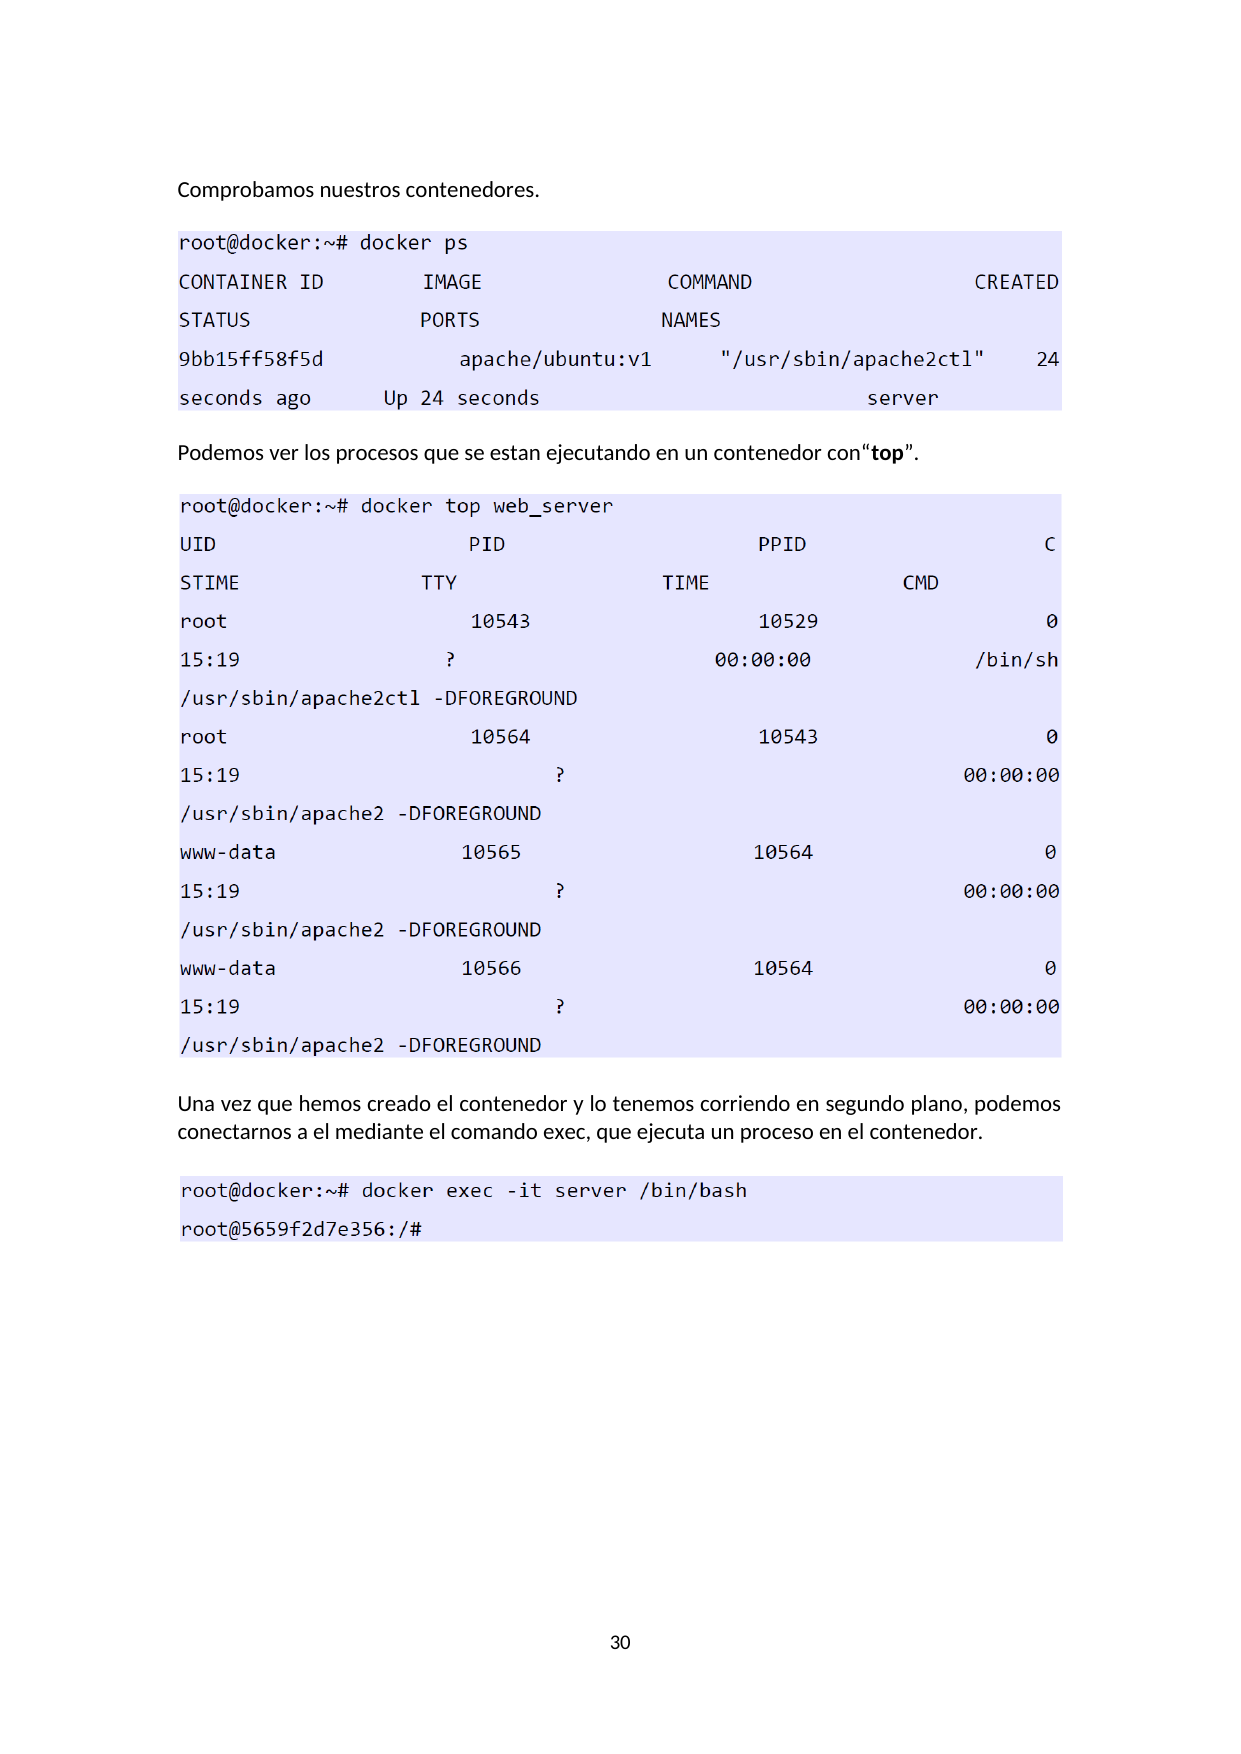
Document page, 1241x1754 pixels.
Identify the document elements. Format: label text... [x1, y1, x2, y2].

picture [177, 231, 1063, 411]
text Una vez que hemos creado el contenedor y lo tenemos corriendo en segundo plano, podemos conectarnos a el mediante el comando exec, que ejecuta un proceso en el contenedor. [177, 1089, 1063, 1145]
picture [177, 1173, 1063, 1242]
text Podemos ver los procesos que se estan ejecutando en un contenedor con“top”. [177, 438, 1063, 467]
picture [177, 494, 1063, 1062]
text Comprobamos nuestros contenedores. [177, 176, 1063, 204]
